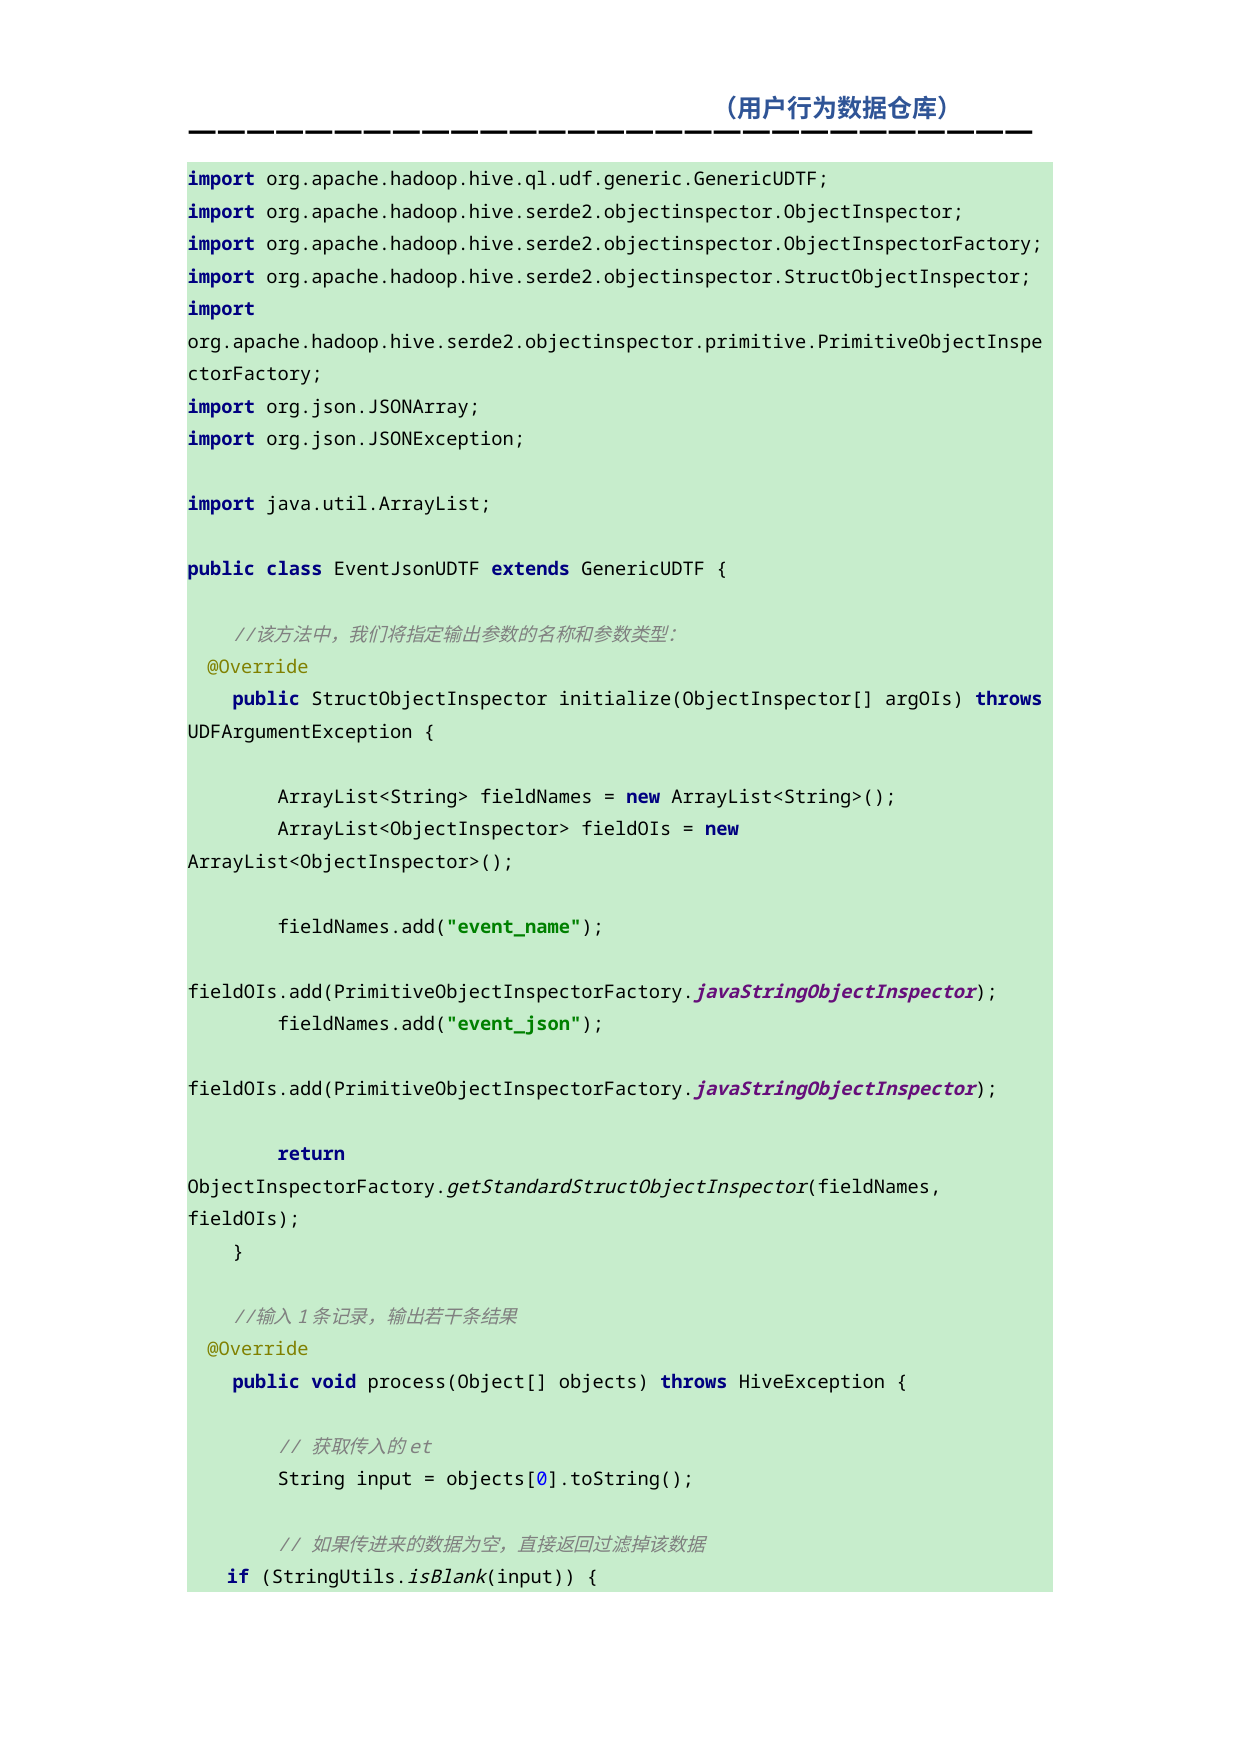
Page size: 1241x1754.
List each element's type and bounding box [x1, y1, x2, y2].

text [187, 162, 1053, 1592]
